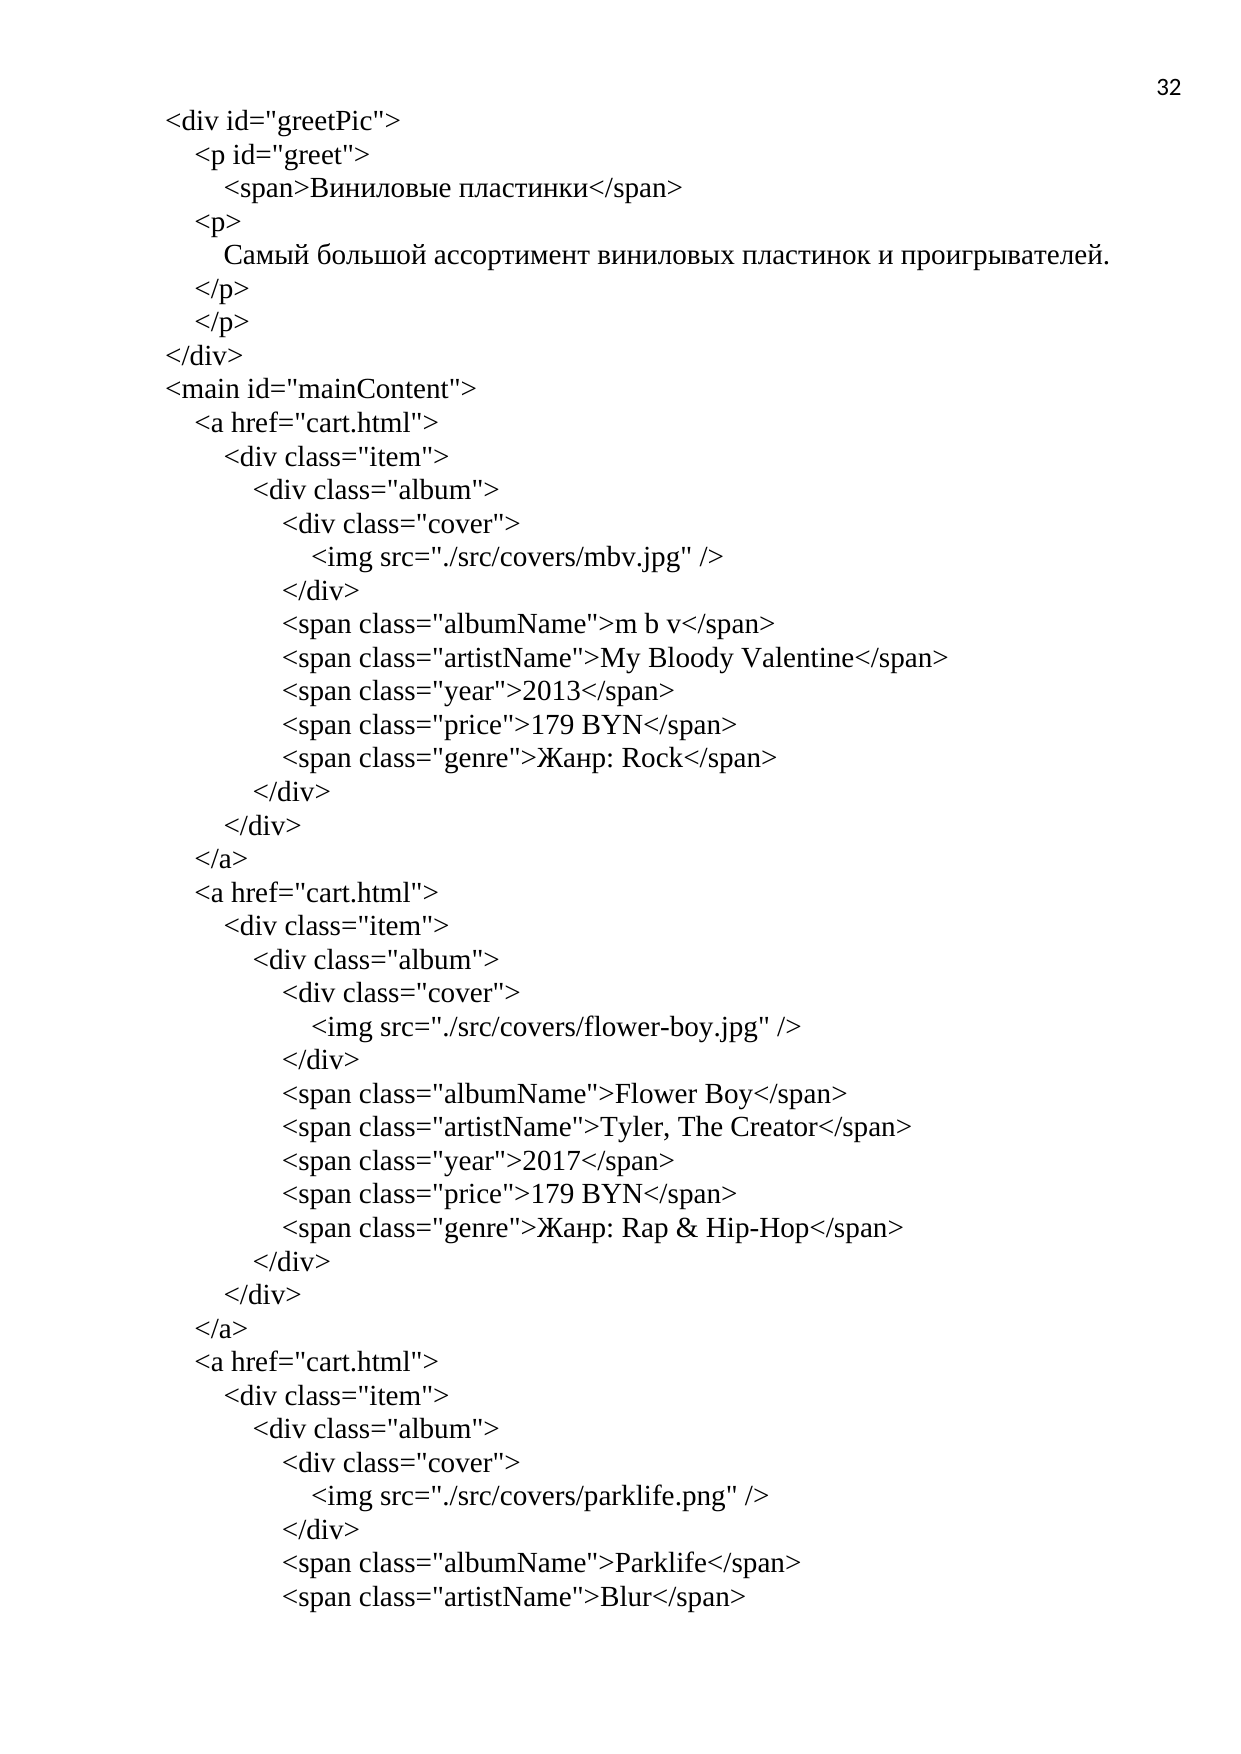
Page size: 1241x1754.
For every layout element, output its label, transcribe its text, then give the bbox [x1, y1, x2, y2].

text <div class="item"> [136, 908, 1181, 942]
text </div> [136, 1277, 1181, 1311]
text <span class="year">2013</span> [136, 673, 1181, 707]
text <div class="cover"> [136, 506, 1181, 539]
text <div id="greetPic"> [136, 103, 1181, 137]
text </div> [136, 338, 1181, 372]
text <span class="artistName">Tyler, The Creator</span> [136, 1109, 1181, 1143]
text <a href="cart.html"> [136, 1344, 1181, 1378]
text <img src="./src/covers/mbv.jpg" /> [136, 539, 1181, 573]
text </div> [136, 774, 1181, 808]
text <img src="./src/covers/parklife.png" /> [136, 1478, 1181, 1512]
text <span class="price">179 BYN</span> [136, 1177, 1181, 1210]
text </div> [136, 808, 1181, 841]
text </p> [136, 271, 1181, 304]
text <span class="albumName">Parklife</span> [136, 1546, 1181, 1579]
text <span class="genre">Жанр: Rock</span> [136, 741, 1181, 774]
text <span class="albumName">m b v</span> [136, 606, 1181, 640]
text <div class="item"> [136, 439, 1181, 472]
text <a href="cart.html"> [136, 405, 1181, 439]
text </div> [136, 1512, 1181, 1546]
text <div class="cover"> [136, 1445, 1181, 1478]
text <a href="cart.html"> [136, 875, 1181, 908]
text <span>Виниловые пластинки</span> [136, 170, 1181, 204]
text <p> [136, 204, 1181, 237]
text </p> [136, 304, 1181, 338]
text </div> [136, 573, 1181, 606]
text <span class="artistName">Blur</span> [136, 1579, 1181, 1613]
text <img src="./src/covers/flower-boy.jpg" /> [136, 1009, 1181, 1042]
text <span class="price">179 BYN</span> [136, 707, 1181, 741]
text <span class="artistName">My Bloody Valentine</span> [136, 640, 1181, 673]
text <main id="mainContent"> [136, 372, 1181, 405]
text <div class="album"> [136, 942, 1181, 975]
text </a> [136, 841, 1181, 875]
text <span class="albumName">Flower Boy</span> [136, 1076, 1181, 1109]
text <span class="genre">Жанр: Rap & Hip-Hop</span> [136, 1210, 1181, 1244]
text <div class="album"> [136, 472, 1181, 506]
text </div> [136, 1244, 1181, 1277]
text </div> [136, 1042, 1181, 1076]
text <span class="year">2017</span> [136, 1143, 1181, 1177]
text <div class="album"> [136, 1411, 1181, 1445]
text <div class="cover"> [136, 975, 1181, 1009]
text <div class="item"> [136, 1378, 1181, 1411]
text <p id="greet"> [136, 137, 1181, 170]
text </a> [136, 1311, 1181, 1344]
text Самый большой ассортимент виниловых пластинок и проигрывателей. [136, 237, 1181, 271]
